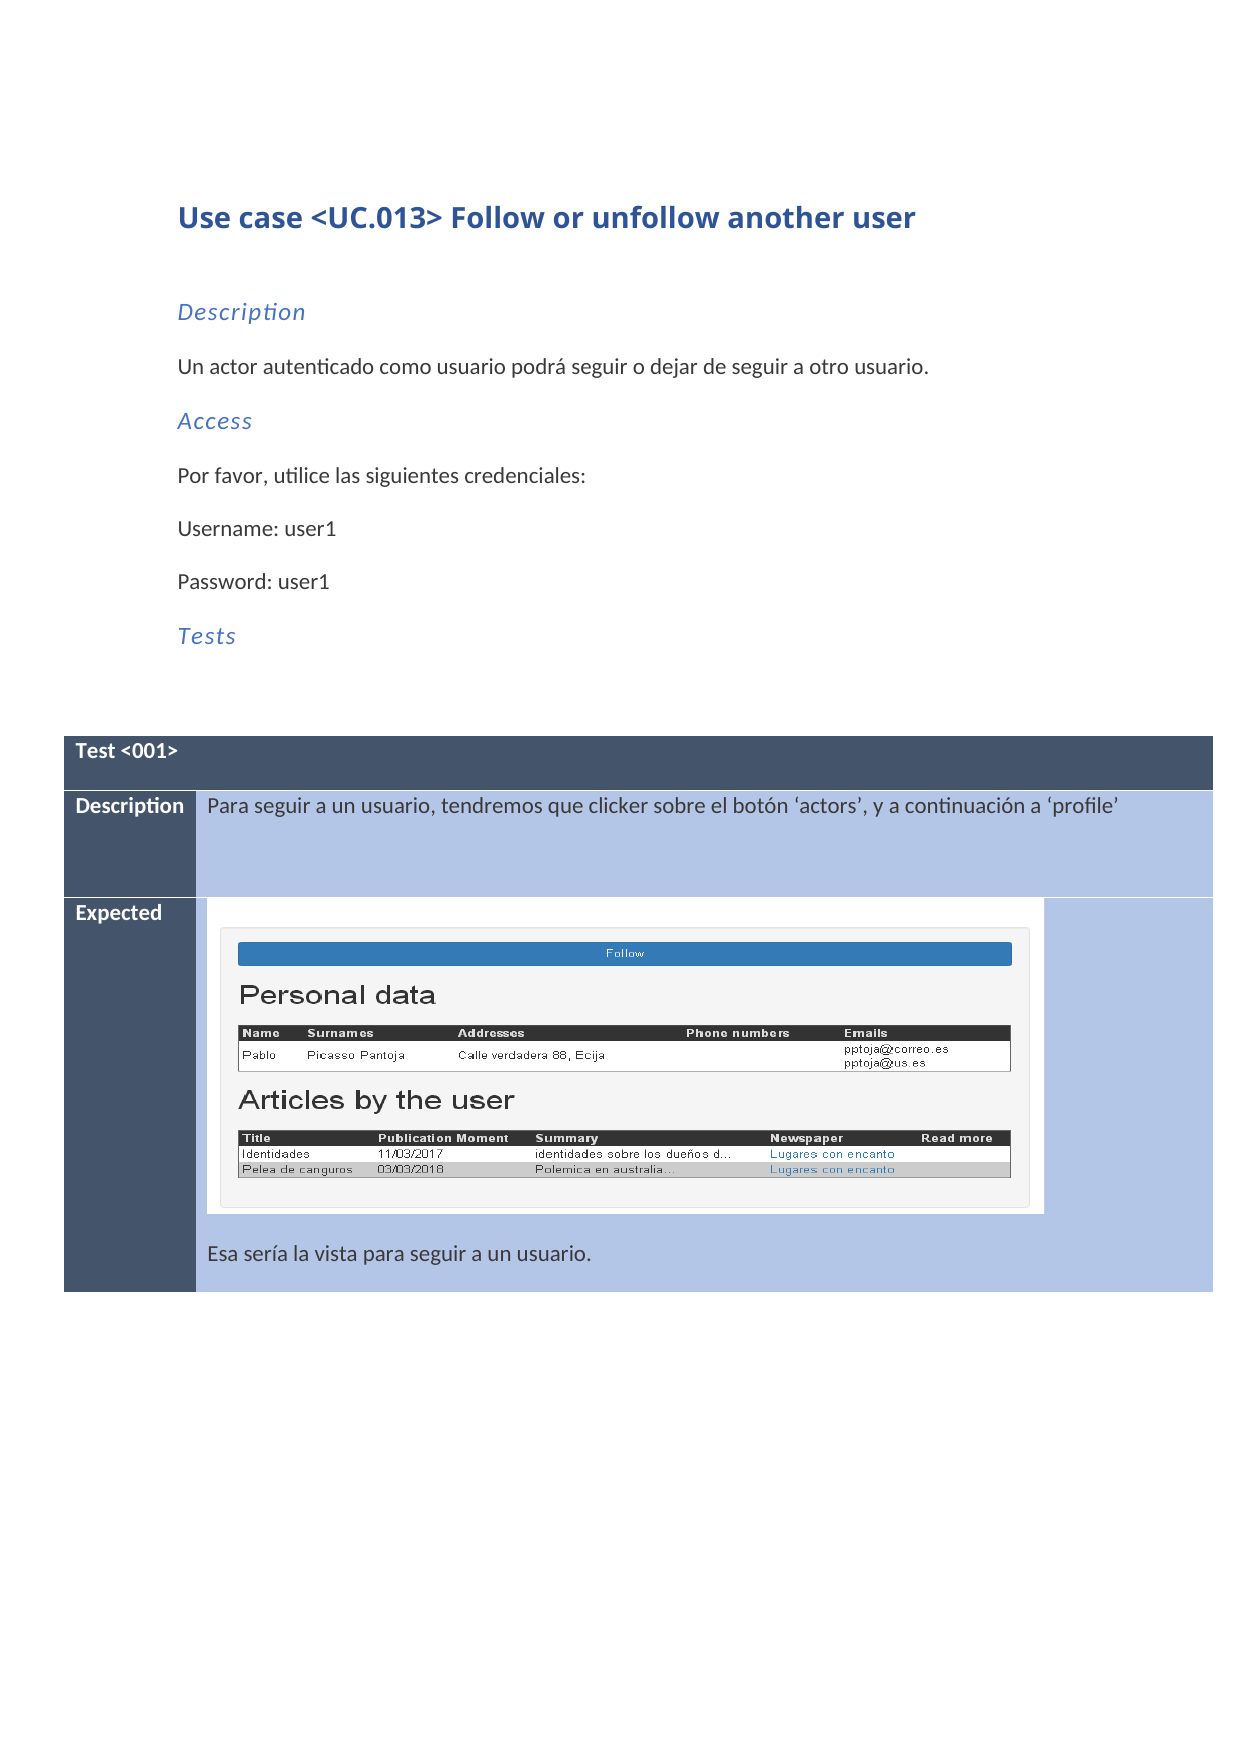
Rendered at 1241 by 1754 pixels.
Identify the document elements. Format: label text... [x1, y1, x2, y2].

subtitle Description [177, 296, 1063, 327]
text Password: user1 [177, 567, 1063, 595]
subtitle Access [177, 405, 1063, 436]
subtitle Use case <UC.013> Follow or unfollow another user [177, 198, 1063, 237]
table_cell Description [64, 791, 196, 897]
text Un actor autenticado como usuario podrá seguir o dejar de seguir a otro usuario. [177, 352, 1063, 380]
table_cell Expected [64, 898, 196, 1292]
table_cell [196, 898, 1213, 1292]
table_cell Para seguir a un usuario, tendremos que clicker sobre el botón ‘actors’, y a continuación a ‘profile’ [196, 791, 1213, 897]
table_header Test <001> [64, 736, 1213, 790]
text Username: user1 [177, 514, 1063, 542]
text Tests [177, 620, 1063, 651]
text Por favor, utilice las siguientes credenciales: [177, 461, 1063, 489]
